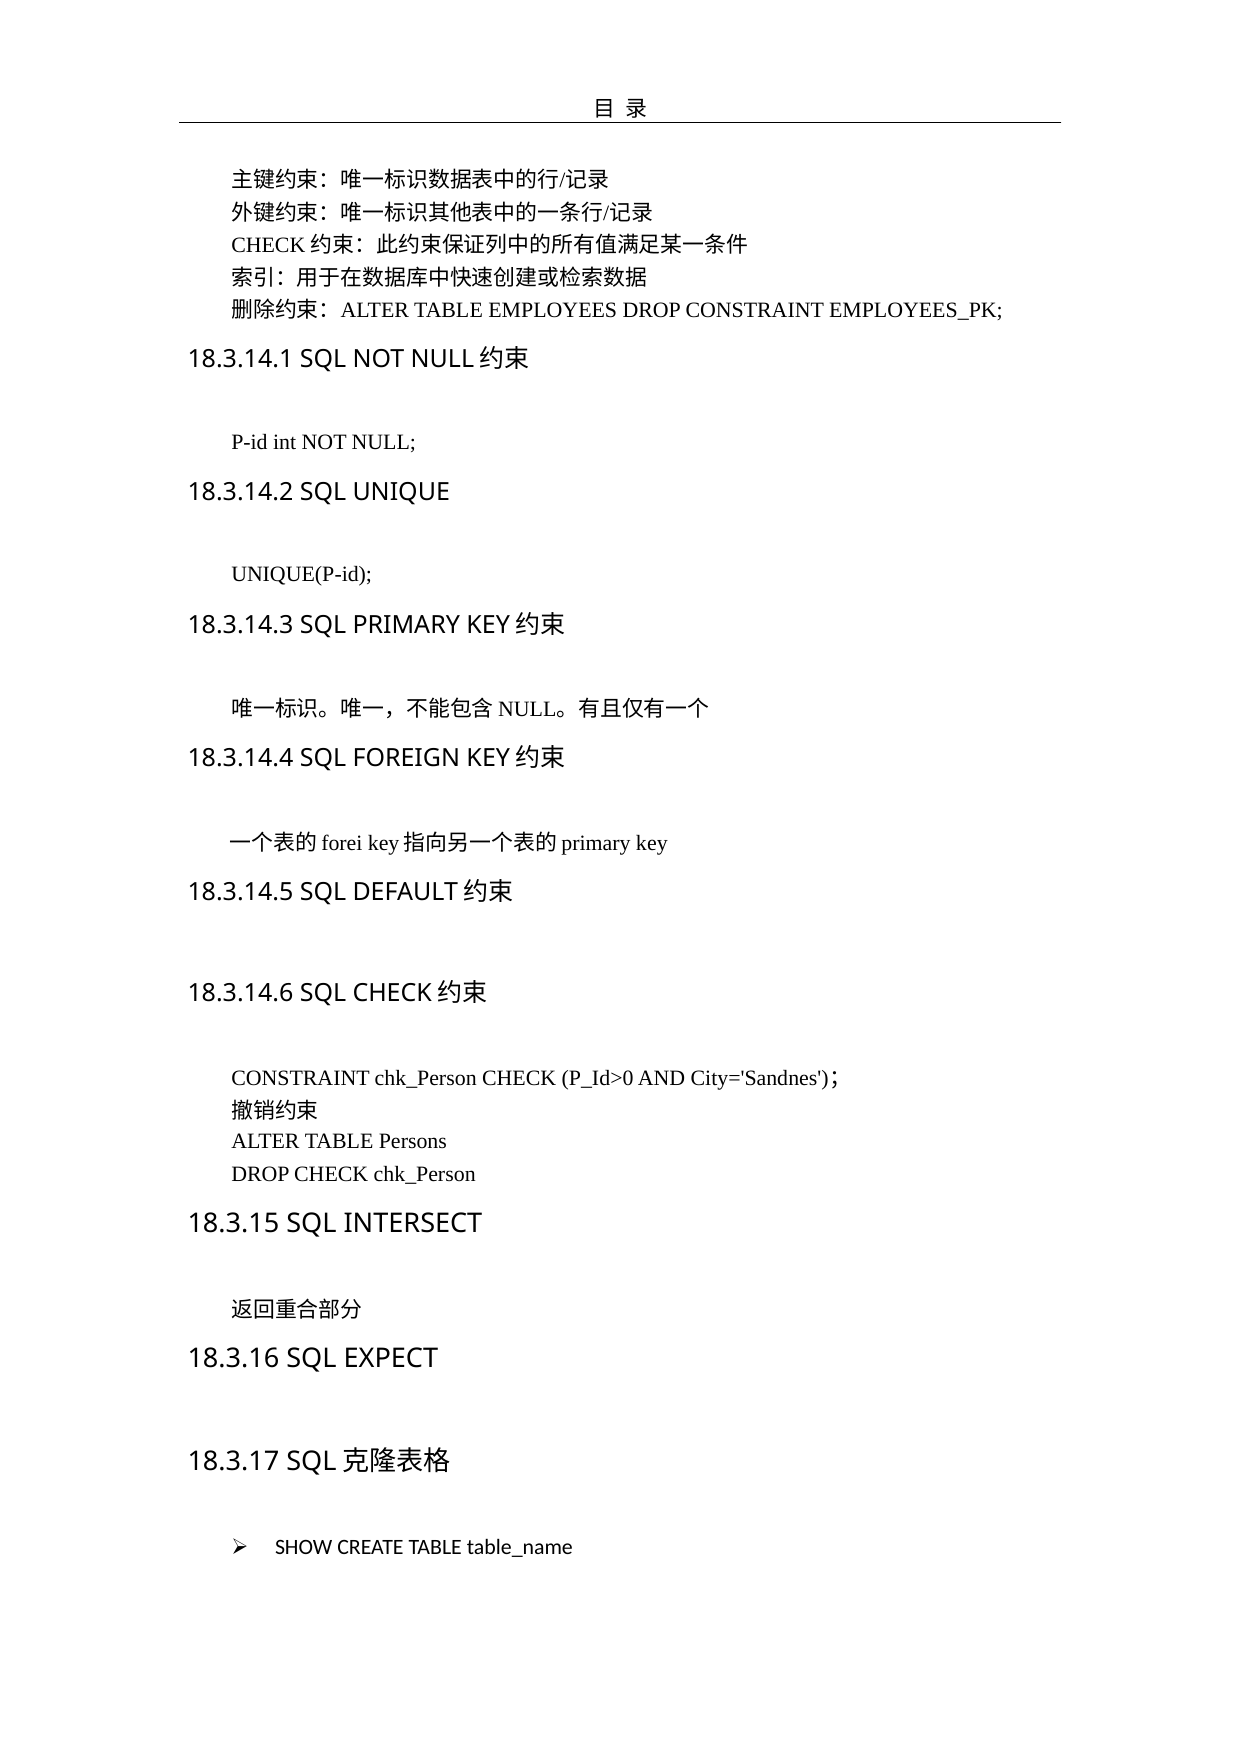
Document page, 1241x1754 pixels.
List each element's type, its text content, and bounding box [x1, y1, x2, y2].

text 返回重合部分 [187, 1292, 1053, 1324]
text 主键约束：唯一标识数据表中的行/记录 [187, 162, 1053, 194]
text ALTER TABLE Persons [187, 1125, 1053, 1157]
subtitle SQL PRIMARY KEY约束 [187, 590, 1053, 655]
text P-id int NOT NULL; [187, 426, 1053, 458]
list SHOW CREATE TABLE table_name [231, 1530, 1053, 1563]
text CONSTRAINT chk_Person CHECK (P_Id>0 AND City='Sandnes')； [187, 1060, 1053, 1092]
text DROP CHECK chk_Person [187, 1157, 1053, 1190]
text 撤销约束 [187, 1092, 1053, 1125]
text CHECK 约束：此约束保证列中的所有值满足某一条件 [187, 227, 1053, 259]
text UNIQUE(P-id); [187, 557, 1053, 590]
subtitle SQL FOREIGN KEY约束 [187, 723, 1053, 788]
subtitle SQL UNIQUE [187, 458, 1053, 523]
subtitle SQL克隆表格 [187, 1426, 1053, 1491]
subtitle SQL CHECK约束 [187, 958, 1053, 1023]
text 索引：用于在数据库中快速创建或检索数据 [187, 259, 1053, 292]
subtitle SQL DEFAULT约束 [187, 857, 1053, 922]
text 外键约束：唯一标识其他表中的一条行/记录 [187, 194, 1053, 227]
text 唯一标识。唯一，不能包含NULL。有且仅有一个 [187, 691, 1053, 723]
subtitle SQL EXPECT [187, 1324, 1053, 1389]
subtitle SQL NOT NULL约束 [187, 324, 1053, 389]
subtitle SQL INTERSECT [187, 1190, 1053, 1255]
text 删除约束：ALTER TABLE EMPLOYEES DROP CONSTRAINT EMPLOYEES_PK; [187, 292, 1053, 324]
text 一个表的forei key指向另一个表的primary key [229, 825, 1053, 857]
